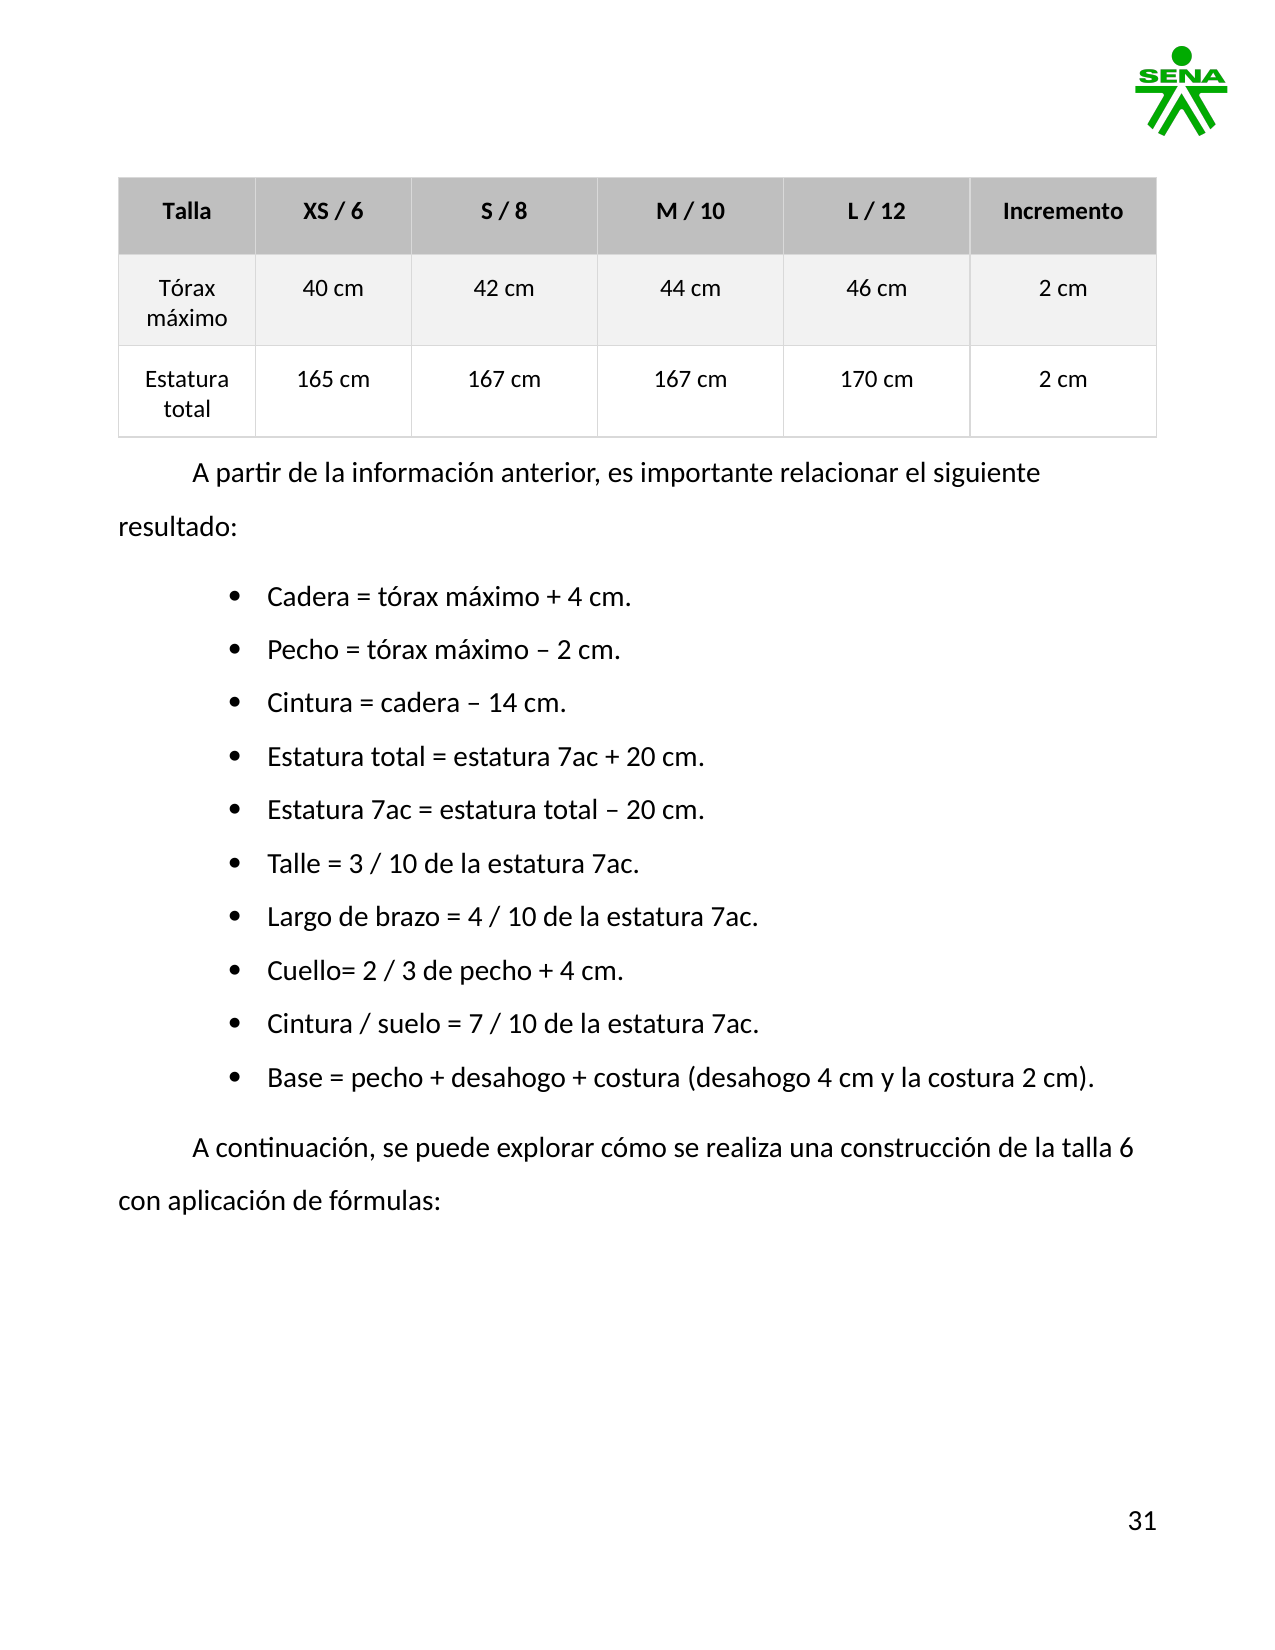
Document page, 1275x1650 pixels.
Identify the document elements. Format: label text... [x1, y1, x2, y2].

table_cell Estatura total [119, 346, 255, 436]
list Pecho = tórax máximo – 2 cm. [229, 631, 1157, 667]
table_cell 2 cm [971, 255, 1156, 345]
list Estatura total = estatura 7ac + 20 cm. [229, 738, 1157, 774]
list Base = pecho + desahogo + costura (desahogo 4 cm y la costura 2 cm). [229, 1059, 1157, 1094]
table_header Talla [119, 178, 255, 254]
table_cell 2 cm [971, 346, 1156, 436]
text A continuación, se puede explorar cómo se realiza una construcción de la talla 6 con aplicación de fórmulas: [118, 1129, 1157, 1218]
table_header M / 10 [598, 178, 783, 254]
list Cadera = tórax máximo + 4 cm. [229, 578, 1157, 613]
list Cuello= 2 / 3 de pecho + 4 cm. [229, 952, 1157, 987]
list Cintura = cadera – 14 cm. [229, 684, 1157, 720]
table_header L / 12 [784, 178, 969, 254]
list Estatura 7ac = estatura total – 20 cm. [229, 791, 1157, 827]
list Talle = 3 / 10 de la estatura 7ac. [229, 845, 1157, 881]
table_header XS / 6 [256, 178, 411, 254]
table_cell 165 cm [256, 346, 411, 436]
table_cell Tórax máximo [119, 255, 255, 345]
text A partir de la información anterior, es importante relacionar el siguiente resultado: [118, 454, 1157, 543]
table_header Incremento [971, 178, 1156, 254]
table_cell 170 cm [784, 346, 969, 436]
table_header S / 8 [412, 178, 597, 254]
picture [1135, 46, 1228, 136]
table_cell 44 cm [598, 255, 783, 345]
table_cell 42 cm [412, 255, 597, 345]
table_cell 46 cm [784, 255, 969, 345]
table_cell 167 cm [412, 346, 597, 436]
list Largo de brazo = 4 / 10 de la estatura 7ac. [229, 898, 1157, 934]
table_cell 40 cm [256, 255, 411, 345]
table_cell 167 cm [598, 346, 783, 436]
list Cintura / suelo = 7 / 10 de la estatura 7ac. [229, 1005, 1157, 1041]
